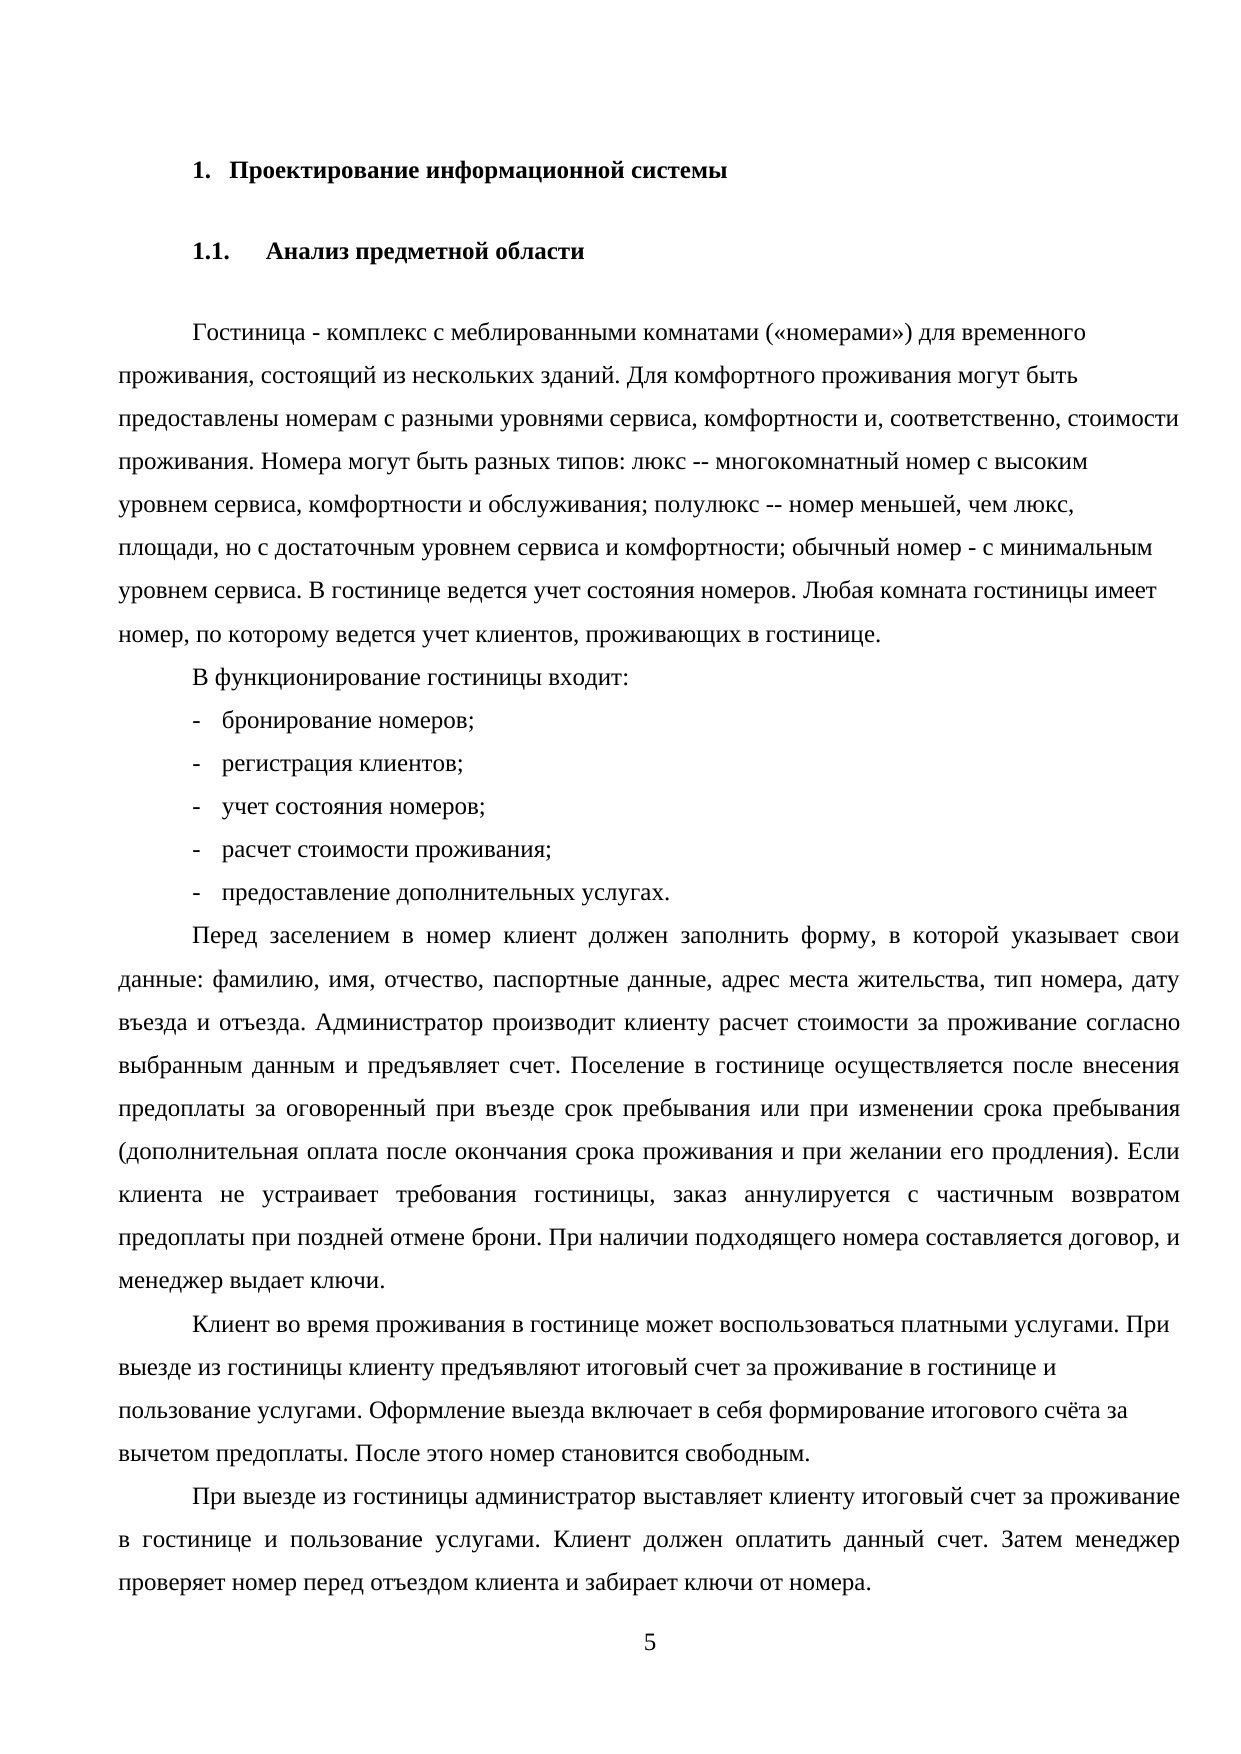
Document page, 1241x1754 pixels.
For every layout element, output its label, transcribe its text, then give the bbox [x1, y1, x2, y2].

text Клиент во время проживания в гостинице может воспользоваться платными услугами. При выезде из гостиницы клиенту предъявляют итоговый счет за проживание в гостинице и пользование услугами. Оформление выезда включает в себя формирование итогового счёта за вычетом предоплаты. После этого номер становится свободным. [118, 1309, 1181, 1467]
list регистрация клиентов; [118, 748, 1181, 777]
text Гостиница - комплекс с меблированными комнатами («номерами») для временного проживания, состоящий из нескольких зданий. Для комфортного проживания могут быть предоставлены номерам с разными уровнями сервиса, комфортности и, соответственно, стоимости проживания. Номера могут быть разных типов: люкс -- многокомнатный номер с высоким уровнем сервиса, комфортности и обслуживания; полулюкс -- номер меньшей, чем люкс, площади, но с достаточным уровнем сервиса и комфортности; обычный номер - с минимальным уровнем сервиса. В гостинице ведется учет состояния номеров. Любая комната гостиницы имеет номер, по которому ведется учет клиентов, проживающих в гостинице. [118, 317, 1181, 647]
text При выезде из гостиницы администратор выставляет клиенту итоговый счет за проживание в гостинице и пользование услугами. Клиент должен оплатить данный счет. Затем менеджер проверяет номер перед отъездом клиента и забирает ключи от номера. [118, 1481, 1181, 1596]
subtitle Проектирование информационной системы [192, 156, 1181, 184]
list предоставление дополнительных услугах. [118, 877, 1181, 906]
text Перед заселением в номер клиент должен заполнить форму, в которой указывает свои данные: фамилию, имя, отчество, паспортные данные, адрес места жительства, тип номера, дату въезда и отъезда. Администратор производит клиенту расчет стоимости за проживание согласно выбранным данным и предъявляет счет. Поселение в гостинице осуществляется после внесения предоплаты за оговоренный при въезде срок пребывания или при изменении срока пребывания (дополнительная оплата после окончания срока проживания и при желании его продления). Если клиента не устраивает требования гостиницы, заказ аннулируется с частичным возвратом предоплаты при поздней отмене брони. При наличии подходящего номера составляется договор, и менеджер выдает ключи. [118, 921, 1181, 1294]
subtitle Анализ предметной области [192, 236, 1181, 265]
list расчет стоимости проживания; [118, 834, 1181, 863]
list бронирование номеров; [118, 705, 1181, 734]
list учет состояния номеров; [118, 791, 1181, 820]
text В функционирование гостиницы входит: [192, 662, 1181, 691]
